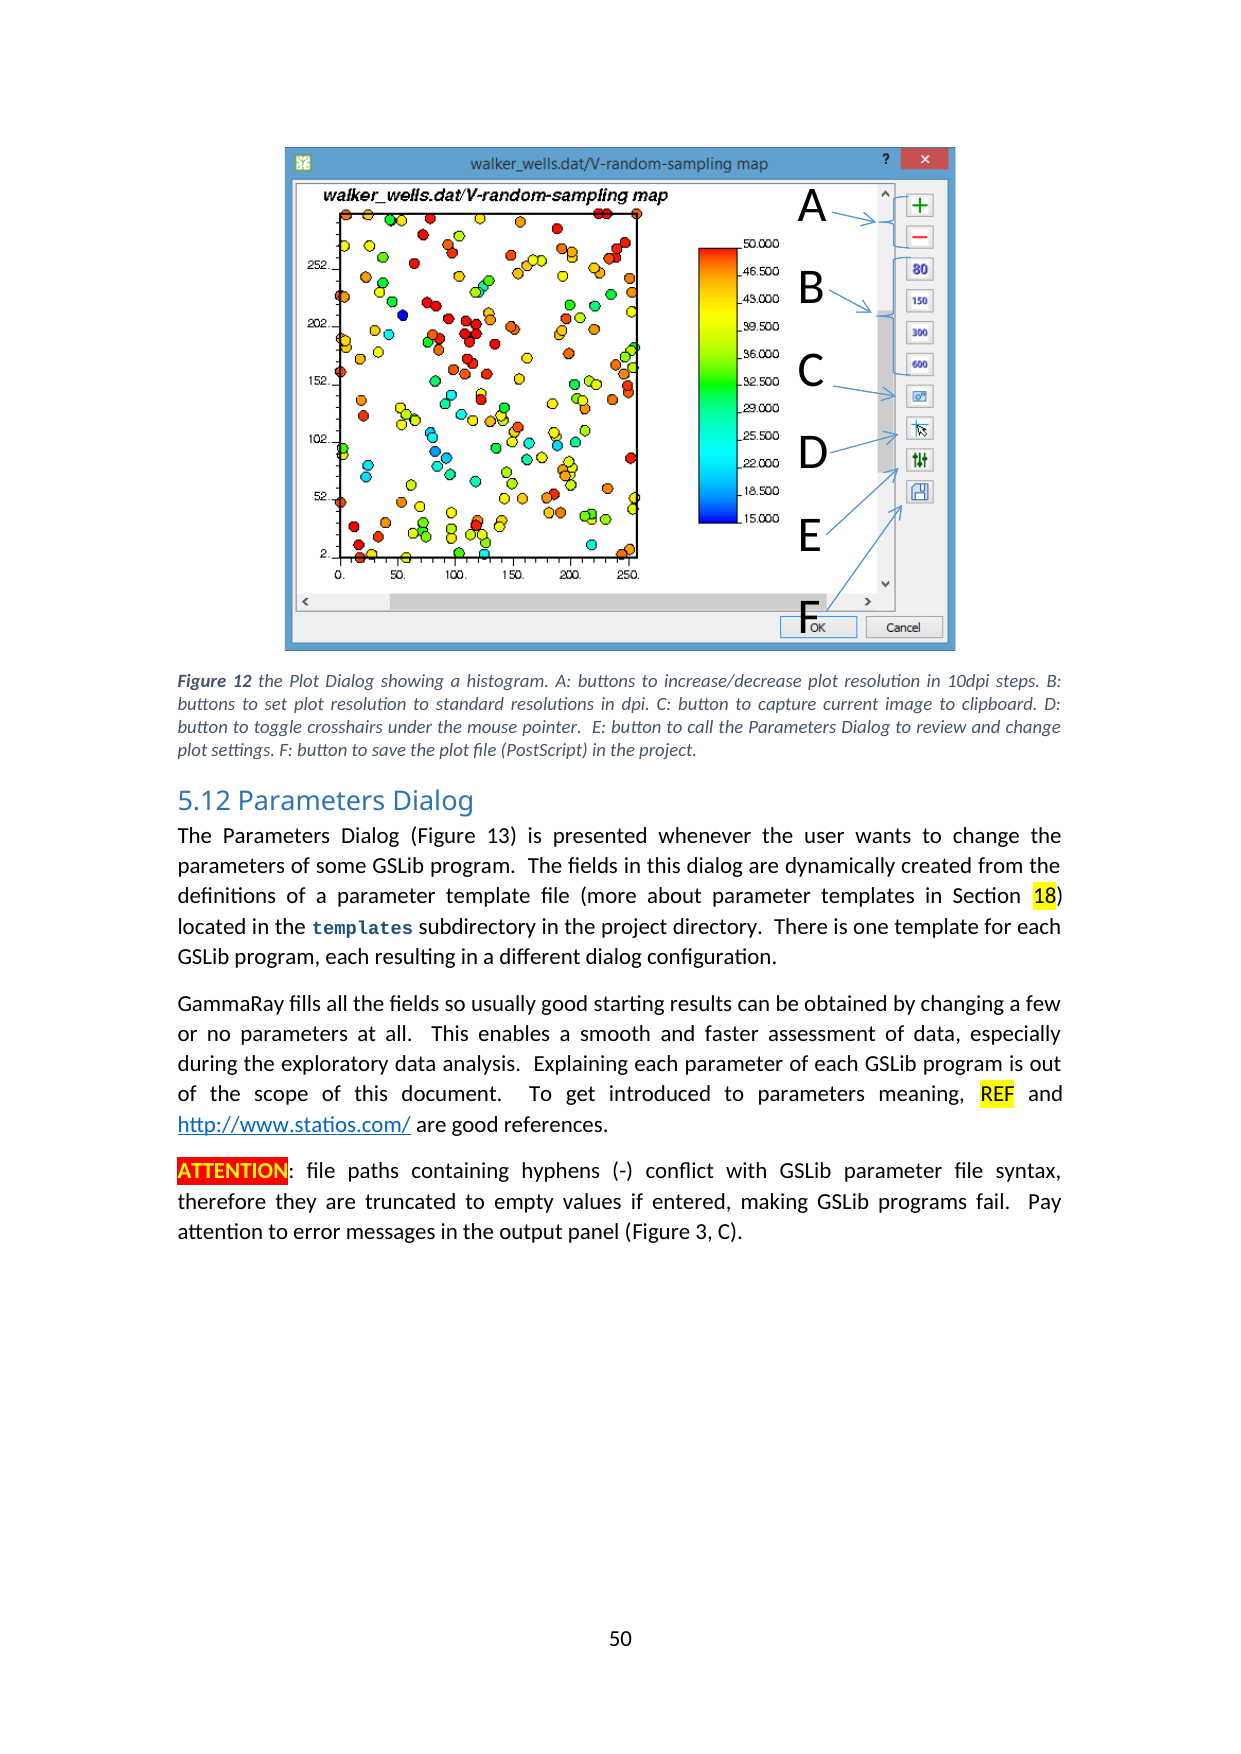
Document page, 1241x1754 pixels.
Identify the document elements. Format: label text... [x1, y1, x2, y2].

text ATTENTION: file paths containing hyphens (-) conflict with GSLib parameter file syntax, therefore they are truncated to empty values if entered, making GSLib programs fail. Pay attention to error messages in the output panel (Figure 3, C). [177, 1157, 1063, 1245]
text The Parameters Dialog (Figure 13) is presented whenever the user wants to change the parameters of some GSLib program. The fields in this dialog are dynamically created from the definitions of a parameter template file (more about parameter templates in Section 18) located in the templates subdirectory in the project directory. There is one template for each GSLib program, each resulting in a different dialog configuration. [177, 821, 1063, 970]
text Figure 12 the Plot Dialog showing a histogram. A: buttons to increase/decrease plot resolution in 10dpi steps. B: buttons to set plot resolution to standard resolutions in dpi. C: button to capture current image to clipboard. D: button to toggle crosshairs under the mouse pointer. E: button to call the Parameters Dialog to review and change plot settings. F: button to save the plot file (PostScript) in the project. [177, 669, 1063, 761]
picture [284, 147, 956, 651]
subtitle Parameters Dialog [177, 781, 1063, 818]
text GammaRay fills all the fields so usually good starting results can be obtained by changing a few or no parameters at all. This enables a smooth and faster assessment of data, especially during the exploratory data analysis. Explaining each parameter of each GSLib program is out of the scope of this document. To get introduced to parameters meaning, REF and http://www.statios.com/ are good references. [177, 989, 1063, 1138]
